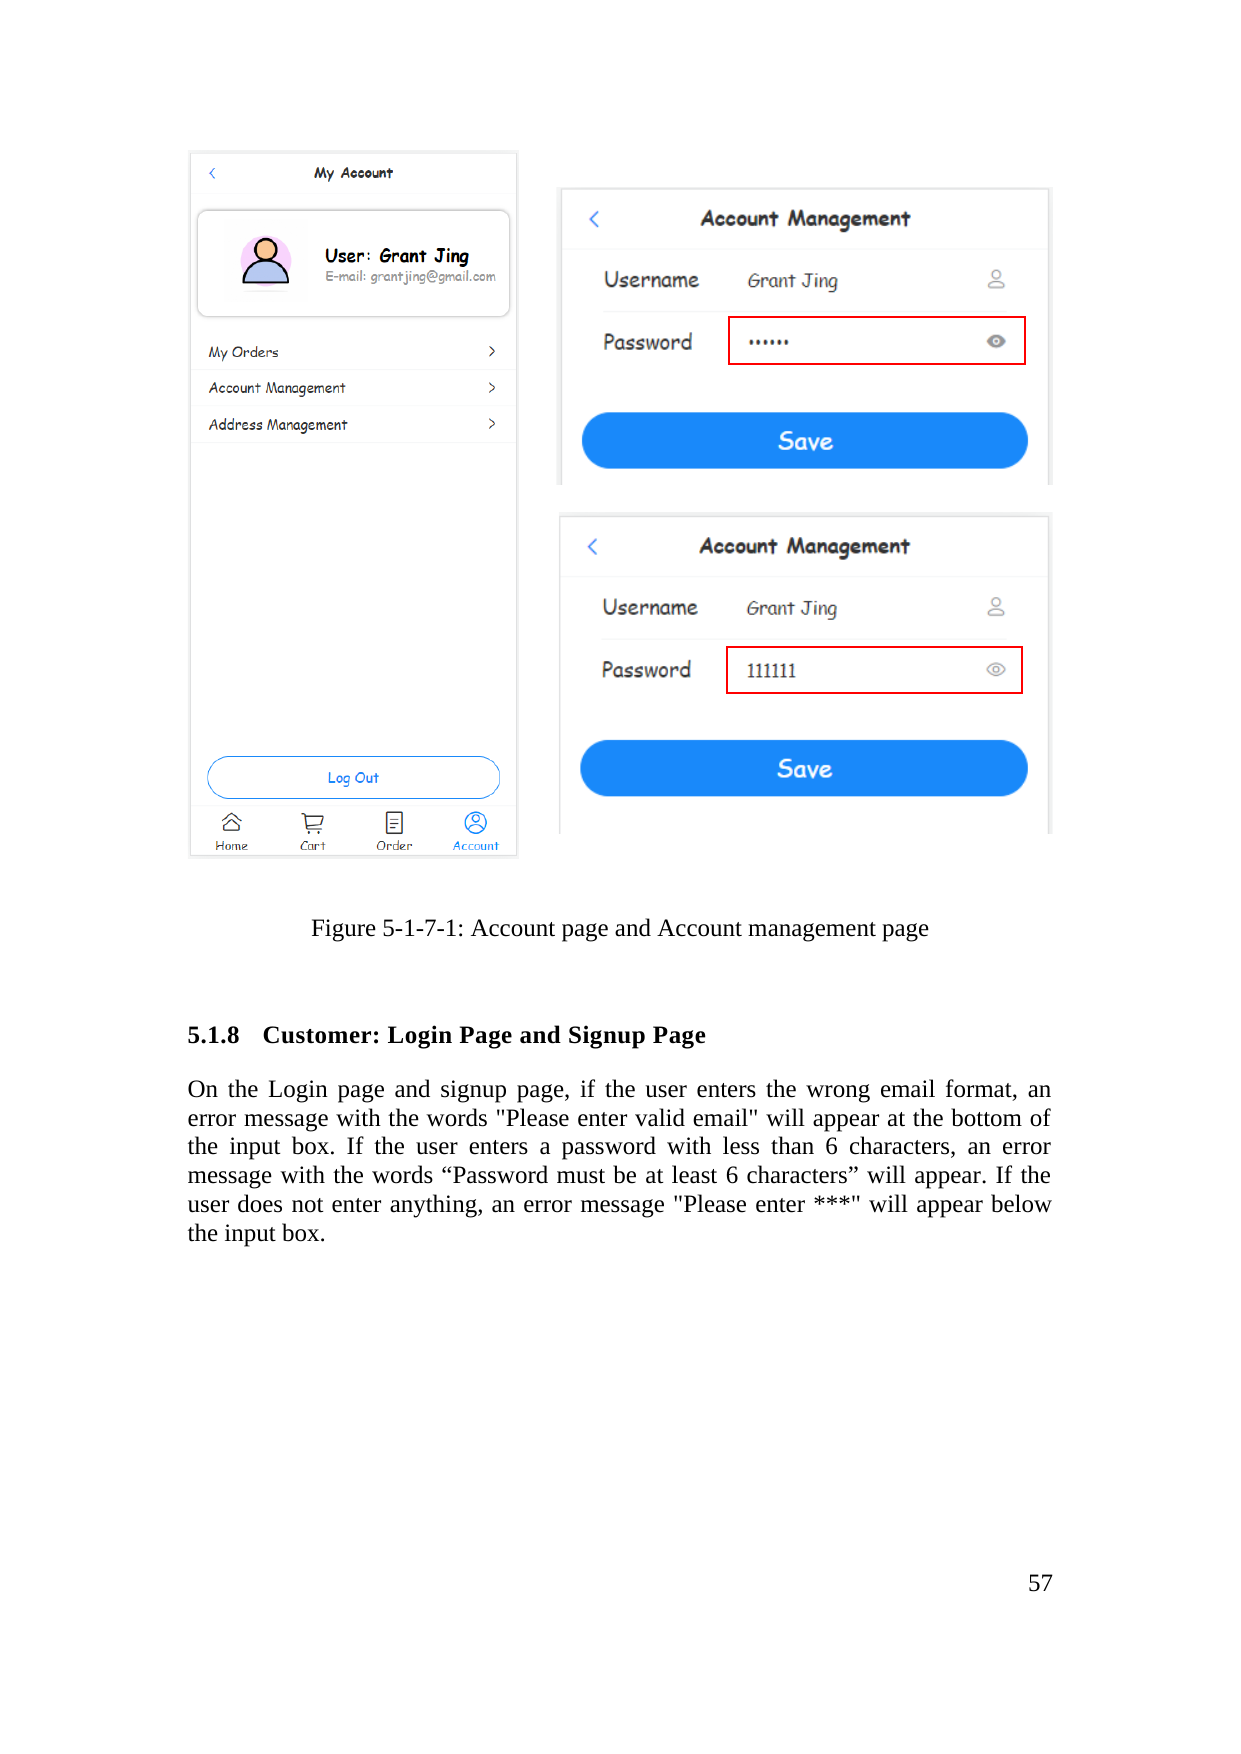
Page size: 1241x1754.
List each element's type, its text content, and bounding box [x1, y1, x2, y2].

subtitle Customer: Login Page and Signup Page [187, 1020, 1053, 1049]
picture [558, 512, 1053, 834]
text Figure 5-1-7-1: Account page and Account management page [187, 913, 1053, 941]
picture [556, 187, 1053, 485]
picture [187, 150, 519, 859]
text On the Login page and signup page, if the user enters the wrong email format, an error message with the words "Please enter valid email" will appear at the bottom of the input box. If the user enters a password with less than 6 characters, an error message with the words “Password must be at least 6 characters” will appear. If the user does not enter anything, an error message "Please enter ***" will appear below the input box. [187, 1074, 1053, 1246]
